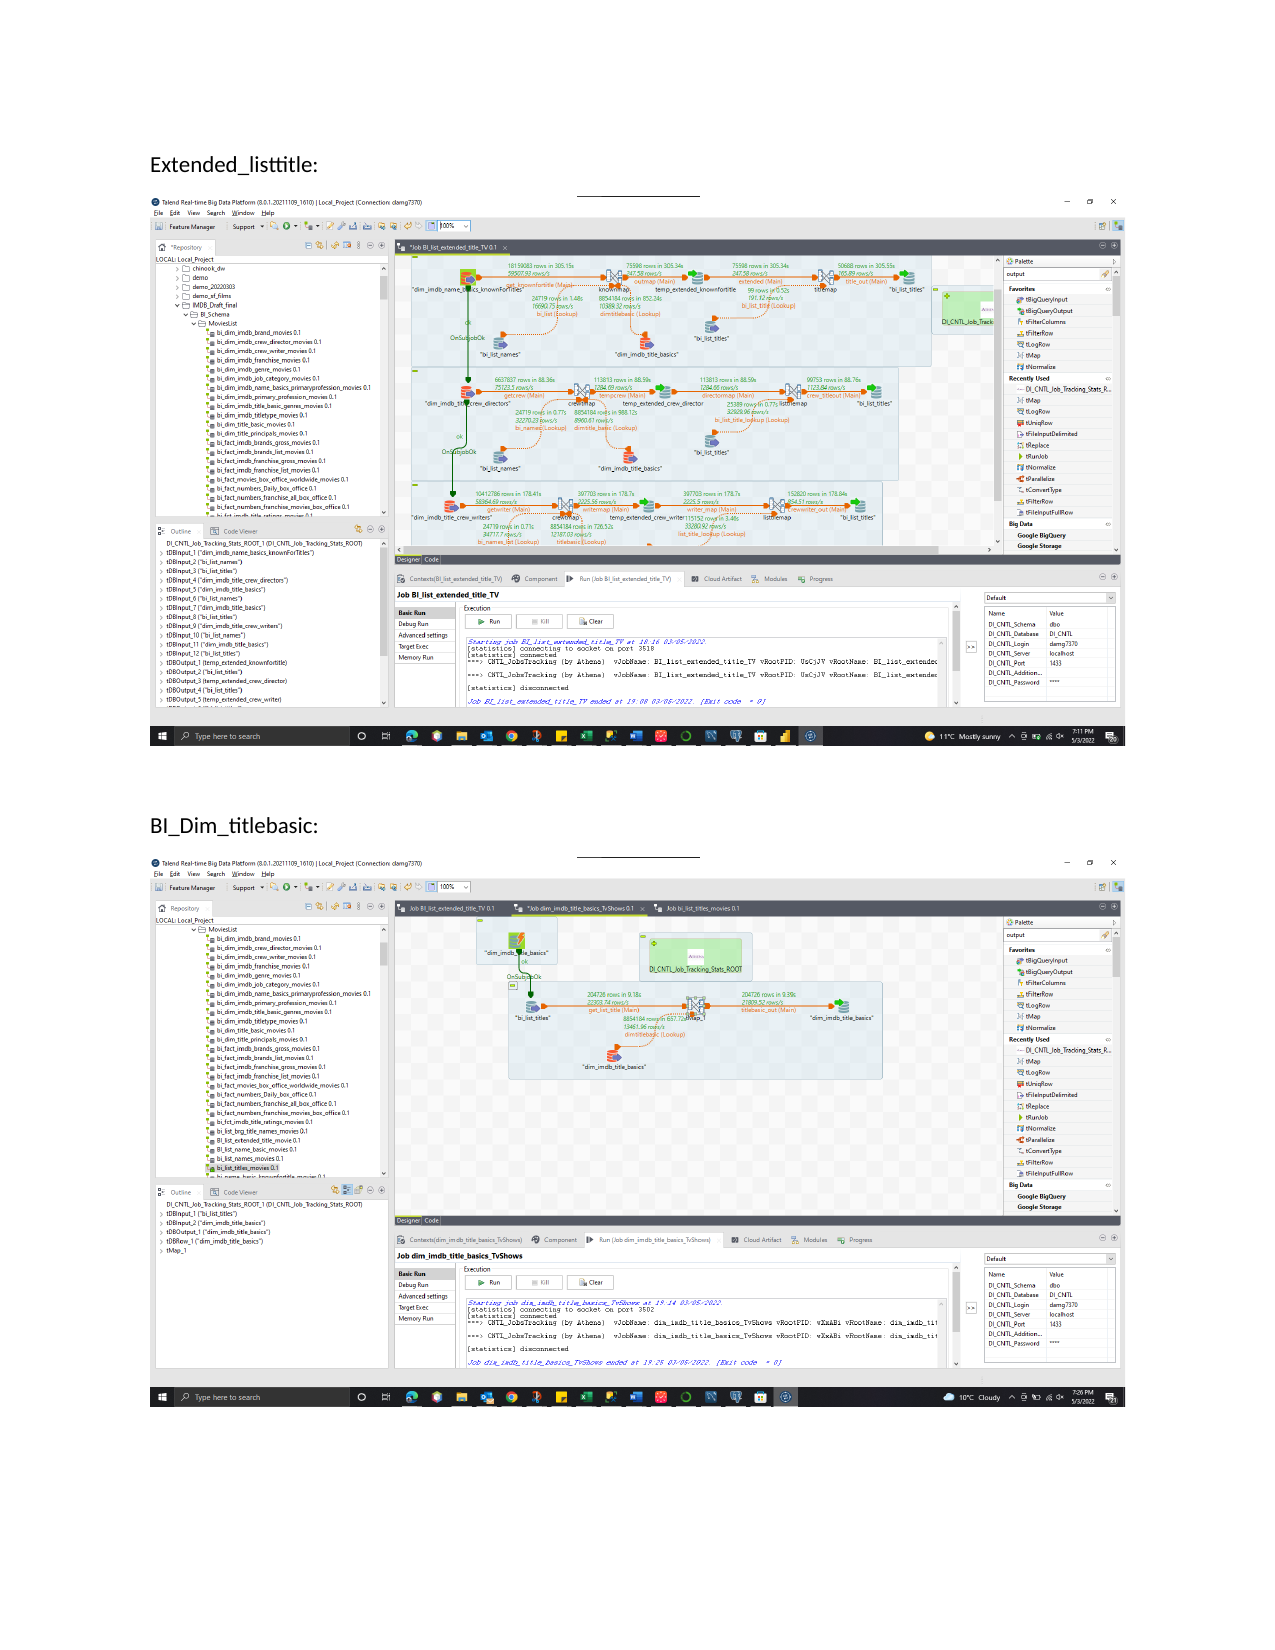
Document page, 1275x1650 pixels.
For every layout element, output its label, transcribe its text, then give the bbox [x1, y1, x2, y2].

picture [150, 857, 1125, 1407]
text BI_Dim_titlebasic: [150, 811, 1125, 839]
text Extended_listtitle: [150, 150, 1125, 178]
picture [150, 196, 1125, 746]
